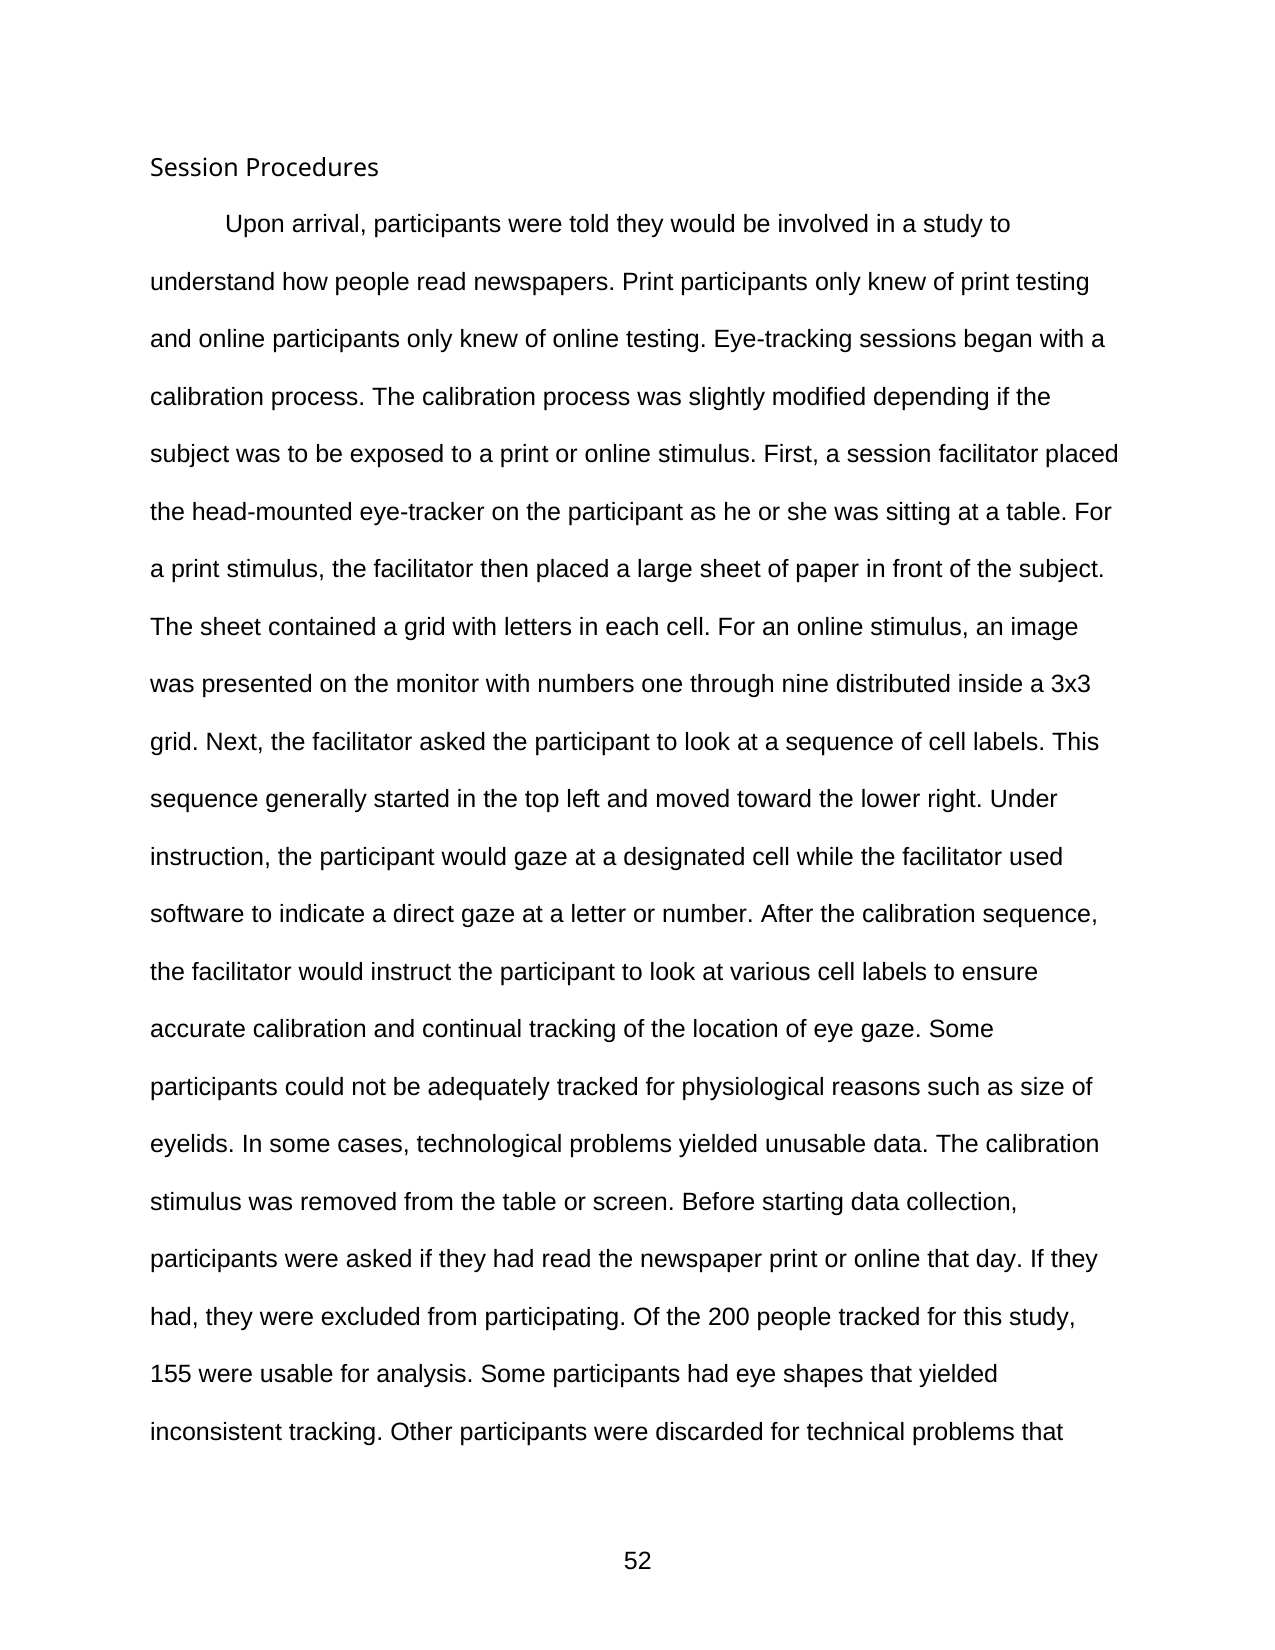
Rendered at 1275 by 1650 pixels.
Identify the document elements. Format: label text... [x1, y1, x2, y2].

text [150, 209, 1125, 1445]
subtitle Session Procedures [150, 150, 1125, 184]
